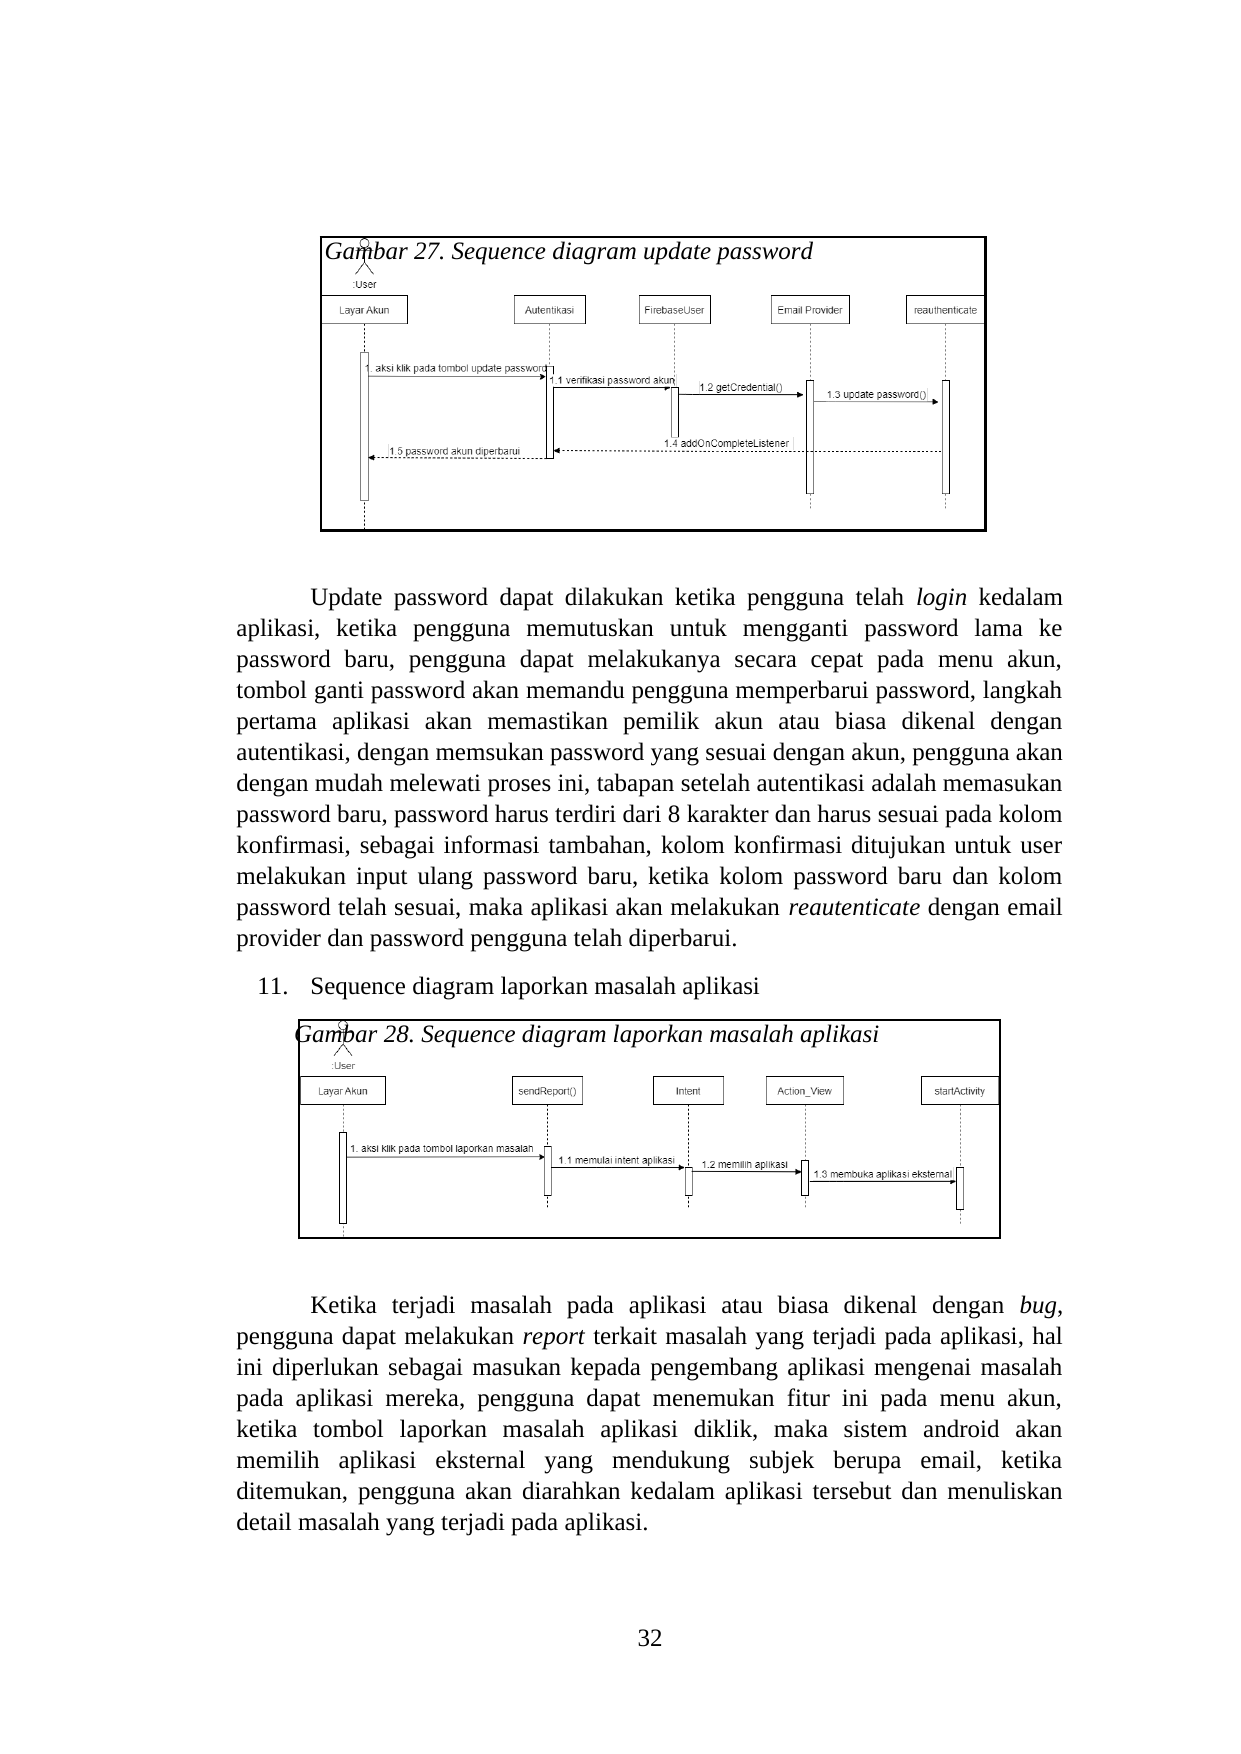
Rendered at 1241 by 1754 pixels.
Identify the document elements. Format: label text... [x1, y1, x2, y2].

picture [300, 1021, 999, 1237]
subtitle Update password dapat dilakukan ketika pengguna telah login kedalam aplikasi, ketika pengguna memutuskan untuk mengganti password lama ke password baru, pengguna dapat melakukanya secara cepat pada menu akun, tombol ganti password akan memandu pengguna memperbarui password, langkah pertama aplikasi akan memastikan pemilik akun atau biasa dikenal dengan autentikasi, dengan memsukan password yang sesuai dengan akun, pengguna akan dengan mudah melewati proses ini, tabapan setelah autentikasi adalah memasukan password baru, password harus terdiri dari 8 karakter dan harus sesuai pada kolom konfirmasi, sebagai informasi tambahan, kolom konfirmasi ditujukan untuk user melakukan input ulang password baru, ketika kolom password baru dan kolom password telah sesuai, maka aplikasi akan melakukan reautenticate dengan email provider dan password pengguna telah diperbarui. [236, 582, 1063, 952]
subtitle Ketika terjadi masalah pada aplikasi atau biasa dikenal dengan bug, pengguna dapat melakukan report terkait masalah yang terjadi pada aplikasi, hal ini diperlukan sebagai masukan kepada pengembang aplikasi mengenai masalah pada aplikasi mereka, pengguna dapat menemukan fitur ini pada menu akun, ketika tombol laporkan masalah aplikasi diklik, maka sistem android akan memilih aplikasi eksternal yang mendukung subjek berupa email, ketika ditemukan, pengguna akan diarahkan kedalam aplikasi tersebut dan menuliskan detail masalah yang terjadi pada aplikasi. [236, 1290, 1063, 1536]
subtitle Sequence diagram laporkan masalah aplikasi [273, 971, 1063, 1000]
picture [322, 238, 984, 529]
